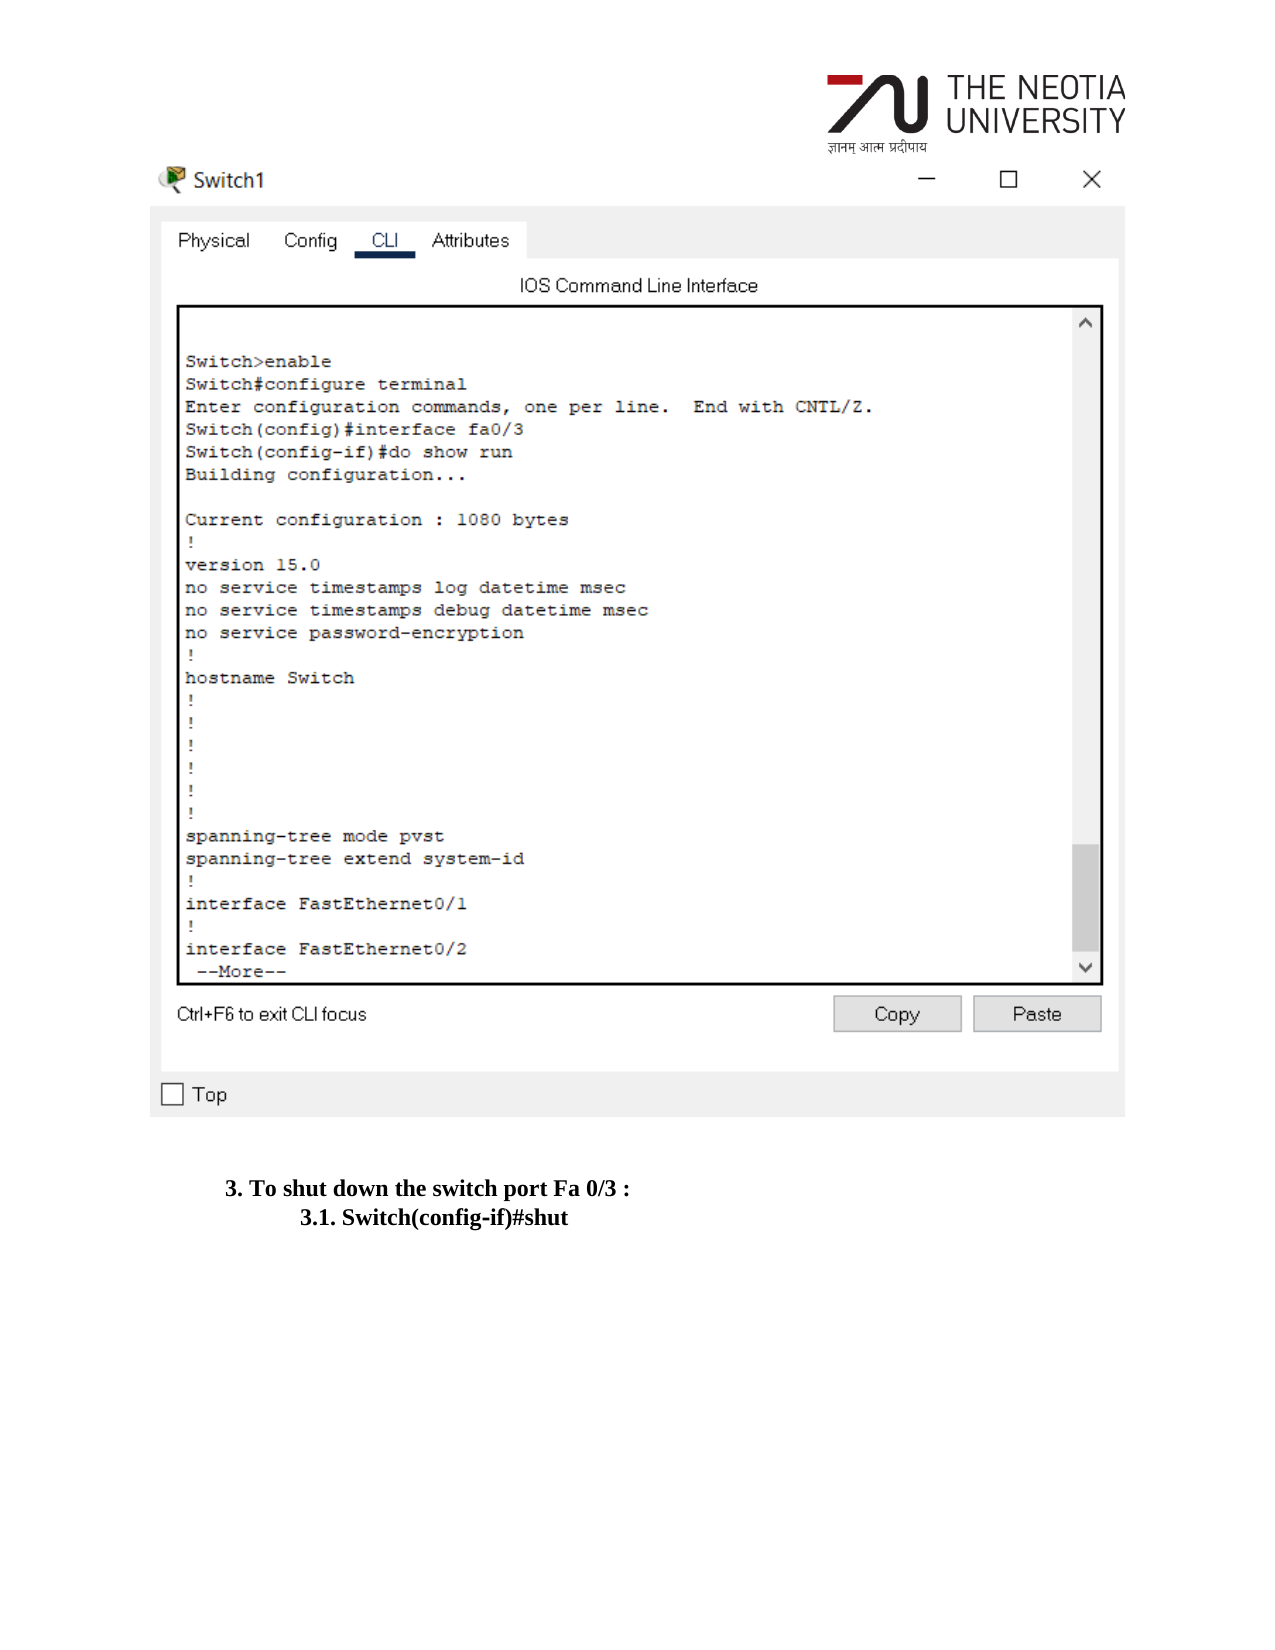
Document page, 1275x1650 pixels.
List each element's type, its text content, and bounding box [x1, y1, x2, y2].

text 3.1. Switch(config‐if)#shut [225, 1202, 1125, 1231]
text 3. To shut down the switch port Fa 0/3 : [150, 1174, 1125, 1202]
picture [150, 75, 1125, 1117]
